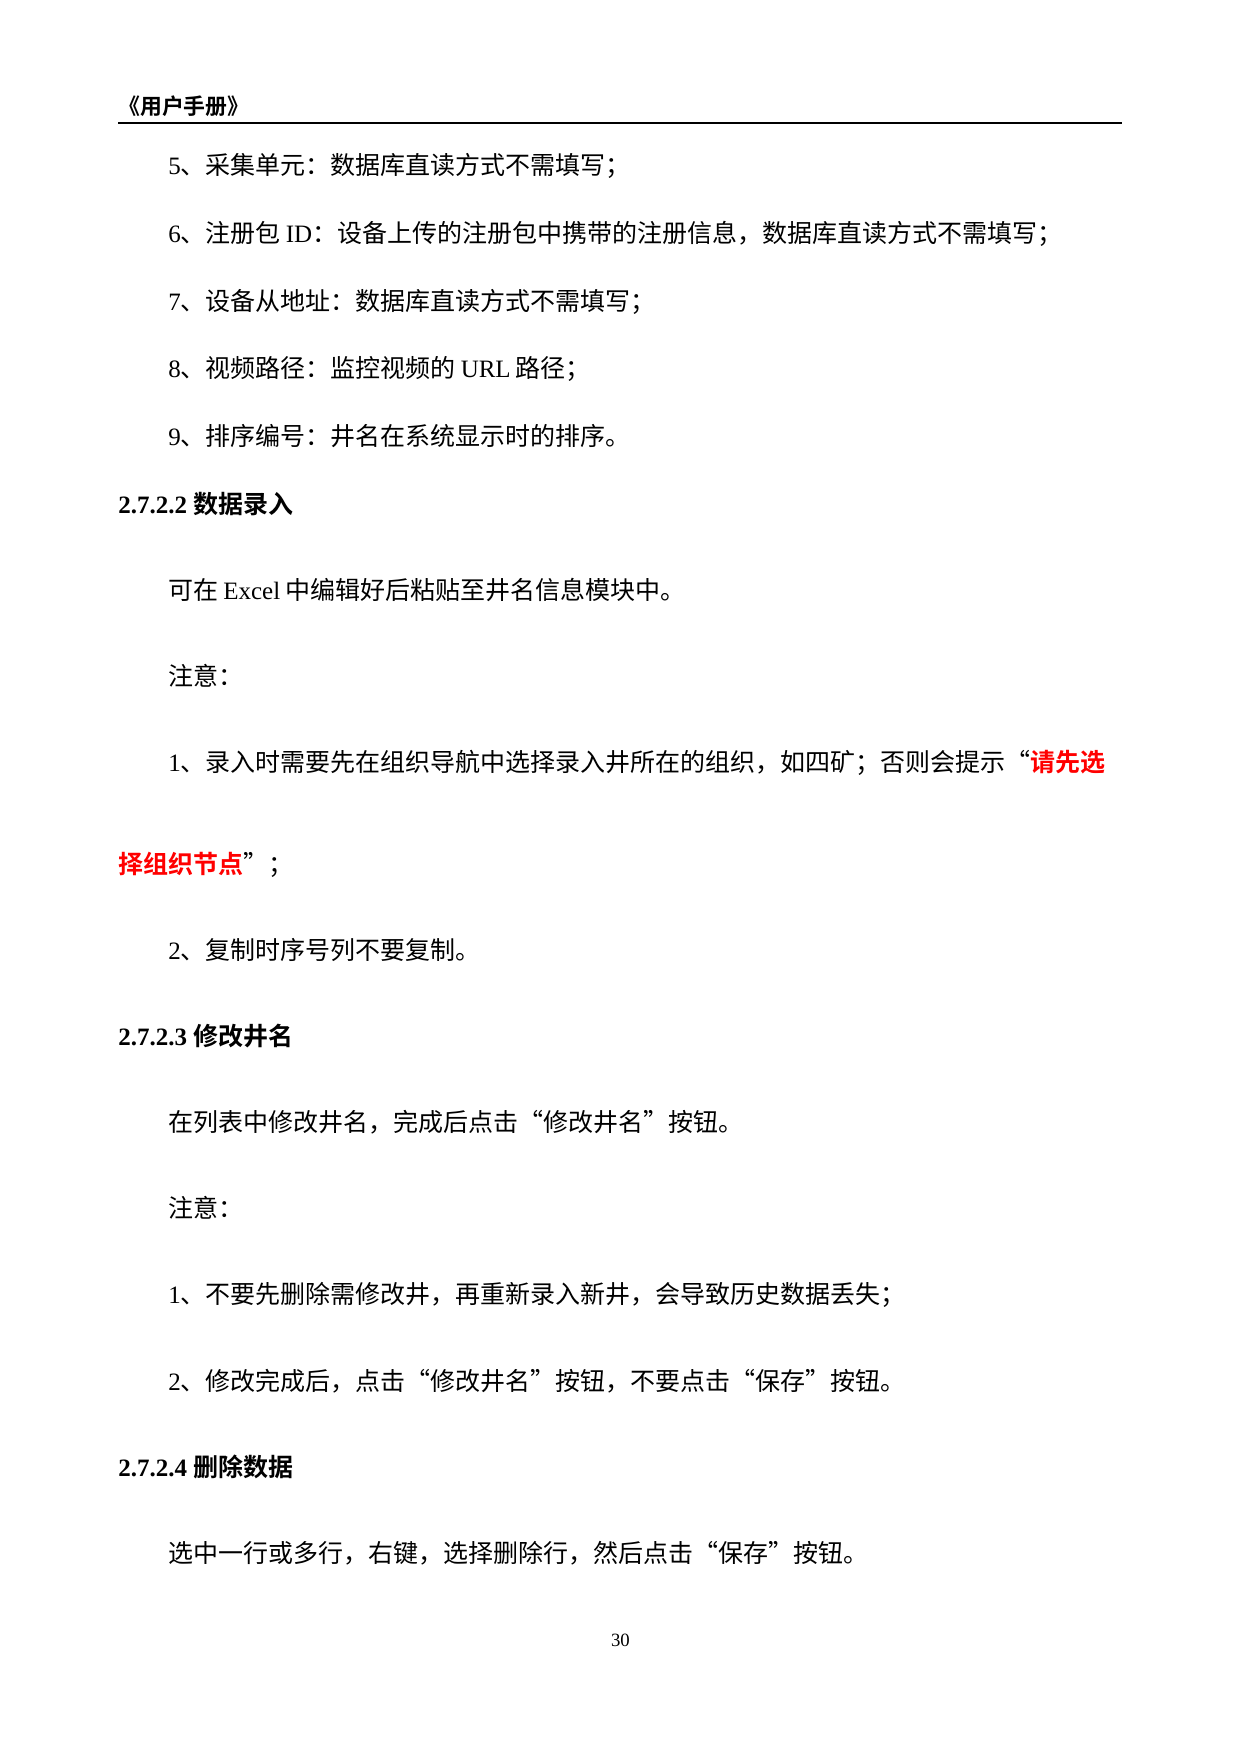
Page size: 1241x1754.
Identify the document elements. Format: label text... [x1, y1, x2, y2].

text 1、不要先删除需修改井，再重新录入新井，会导致历史数据丢失； [118, 1259, 1122, 1327]
text 8、视频路径：监控视频的URL路径； [118, 333, 1122, 401]
subtitle 2.7.2.3 修改井名 [118, 1001, 1122, 1069]
text 2、修改完成后，点击“修改井名”按钮，不要点击“保存”按钮。 [118, 1345, 1122, 1413]
text 7、设备从地址：数据库直读方式不需填写； [118, 265, 1122, 333]
text 2、复制时序号列不要复制。 [118, 915, 1122, 983]
text 注意： [118, 1173, 1122, 1241]
subtitle 2.7.2.4 删除数据 [118, 1431, 1122, 1499]
subtitle 2.7.2.2 数据录入 [118, 469, 1122, 537]
text 9、排序编号：井名在系统显示时的排序。 [118, 401, 1122, 469]
text 6、注册包ID：设备上传的注册包中携带的注册信息，数据库直读方式不需填写； [118, 197, 1122, 265]
text 注意： [118, 641, 1122, 709]
text 1、录入时需要先在组织导航中选择录入井所在的组织，如四矿；否则会提示“请先选择组织节点”； [118, 727, 1122, 897]
text 选中一行或多行，右键，选择删除行，然后点击“保存”按钮。 [118, 1517, 1122, 1585]
text 5、采集单元：数据库直读方式不需填写； [118, 129, 1122, 197]
text 在列表中修改井名，完成后点击“修改井名”按钮。 [118, 1087, 1122, 1155]
text 可在Excel中编辑好后粘贴至井名信息模块中。 [118, 555, 1122, 623]
